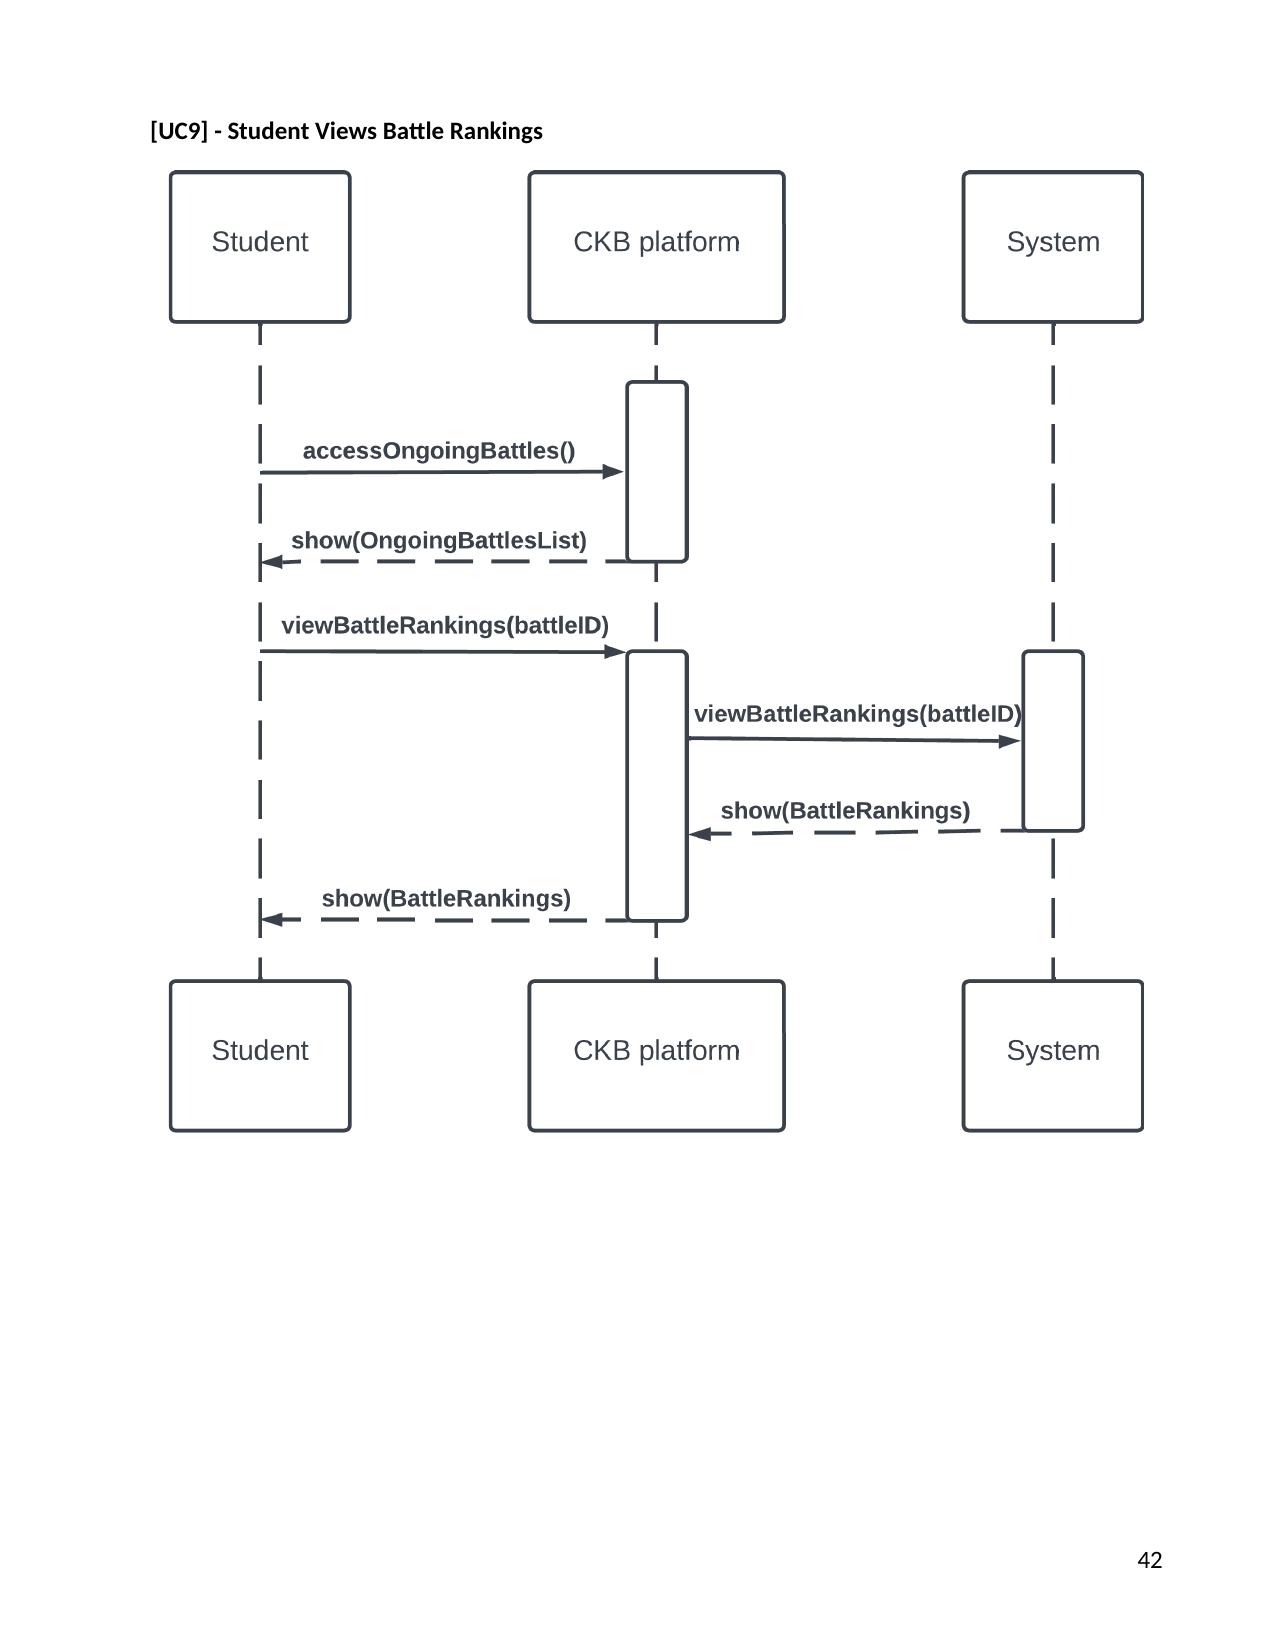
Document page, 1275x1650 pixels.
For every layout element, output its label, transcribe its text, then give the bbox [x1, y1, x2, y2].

subtitle [UC9] - Student Views Battle Rankings [150, 115, 1162, 145]
picture [168, 170, 1144, 1133]
